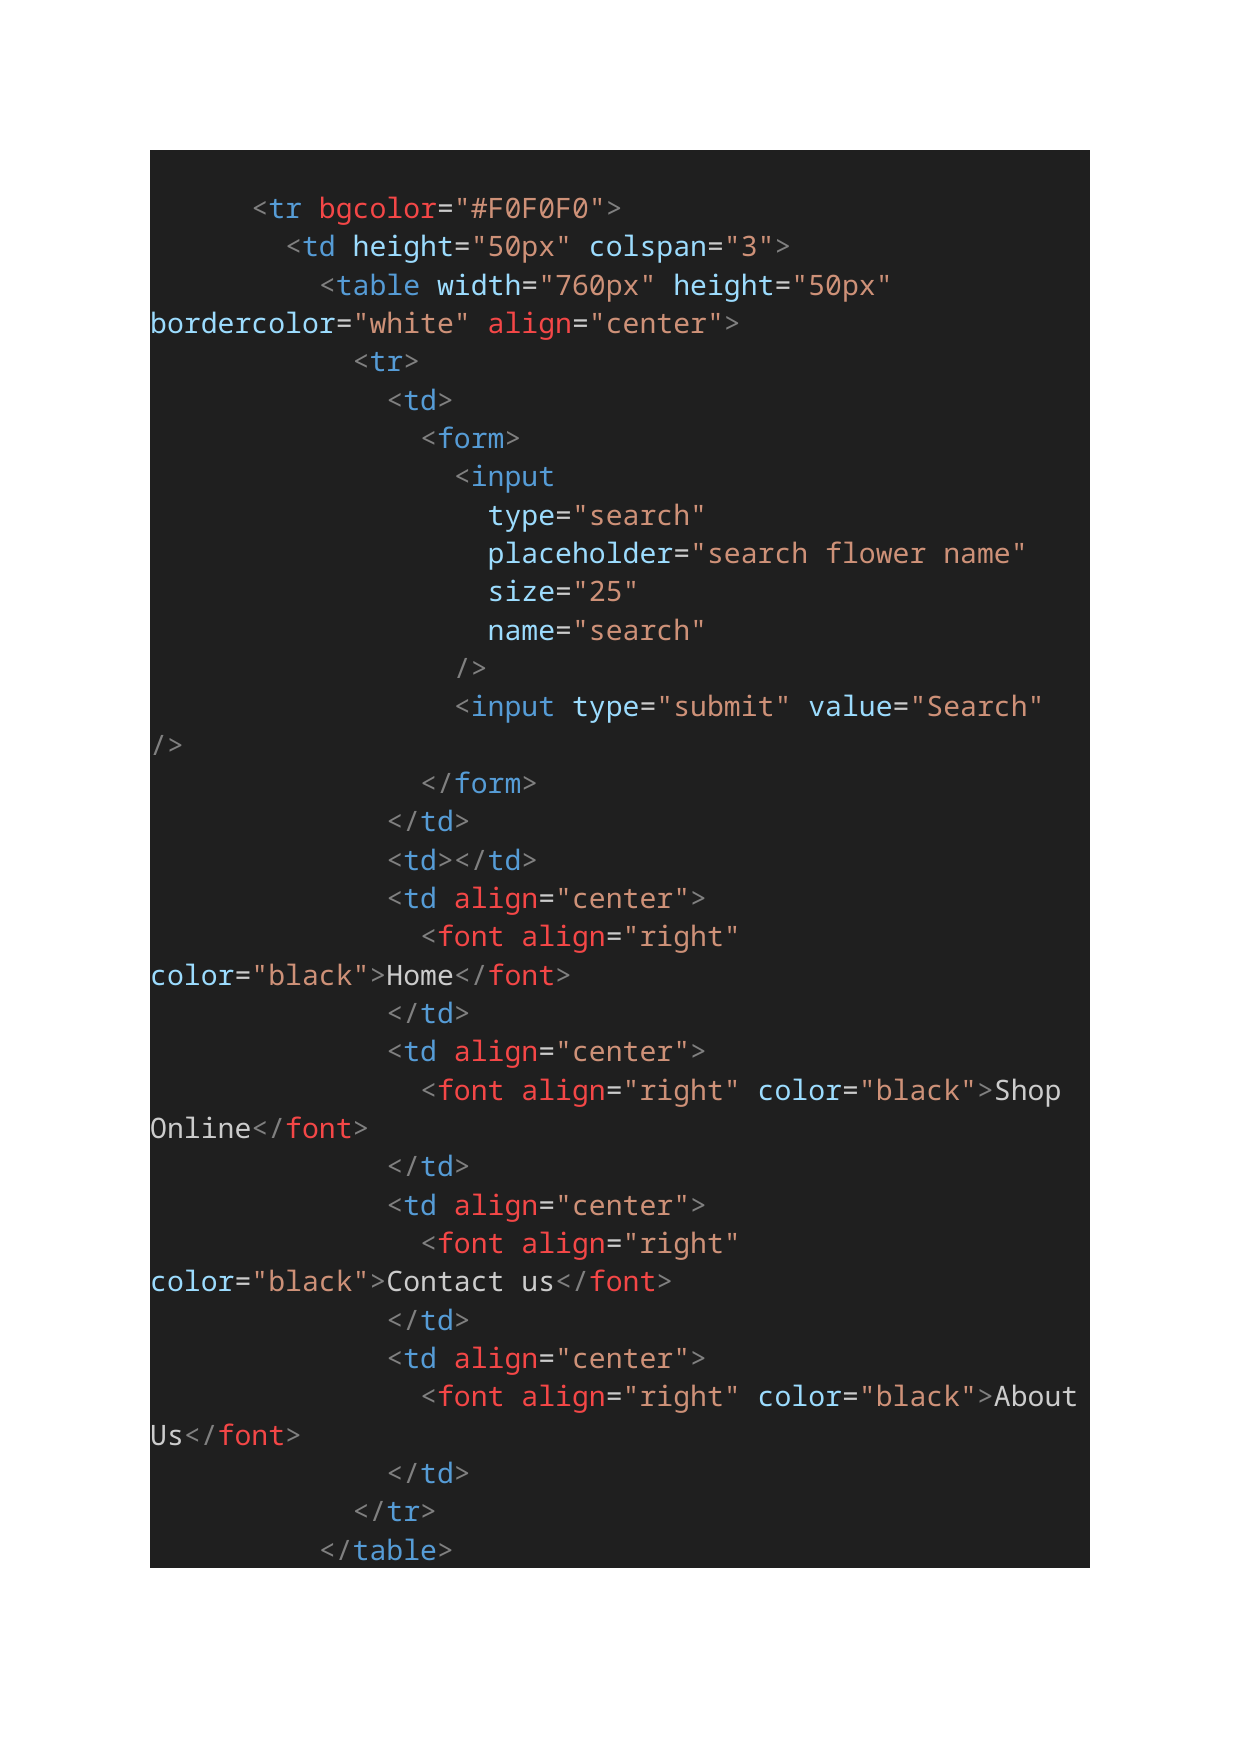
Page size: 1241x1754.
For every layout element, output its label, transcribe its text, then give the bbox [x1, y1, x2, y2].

text </tr> [150, 1492, 1090, 1530]
text <td align="center"> [150, 1185, 1090, 1223]
text <td align="center"> [150, 1338, 1090, 1377]
text <td align="center"> [150, 1032, 1090, 1070]
text </td> [150, 1300, 1090, 1338]
text </td> [150, 993, 1090, 1032]
text <form> [150, 418, 1090, 457]
text <td align="center"> [150, 878, 1090, 917]
text <td></td> [150, 840, 1090, 878]
text </td> [150, 802, 1090, 840]
text </form> [150, 763, 1090, 802]
text placeholder="search flower name" [150, 533, 1090, 572]
text </table> [150, 1530, 1090, 1568]
text <font align="right" color="black">Home</font> [150, 917, 1090, 993]
text <table width="760px" height="50px" bordercolor="white" align="center"> [150, 265, 1090, 342]
text name="search" [150, 610, 1090, 648]
text <input [150, 457, 1090, 495]
text <td height="50px" colspan="3"> [150, 227, 1090, 265]
text size="25" [150, 572, 1090, 610]
text </td> [150, 1147, 1090, 1185]
text <font align="right" color="black">Shop Online</font> [150, 1070, 1090, 1147]
text </td> [150, 1453, 1090, 1492]
text <font align="right" color="black">About Us</font> [150, 1377, 1090, 1453]
text <font align="right" color="black">Contact us</font> [150, 1223, 1090, 1300]
text <tr bgcolor="#F0F0F0"> [150, 188, 1090, 227]
text <tr> [150, 342, 1090, 380]
text /> [150, 648, 1090, 687]
text <td> [150, 380, 1090, 418]
text <input type="submit" value="Search" /> [150, 687, 1090, 763]
text type="search" [150, 495, 1090, 533]
